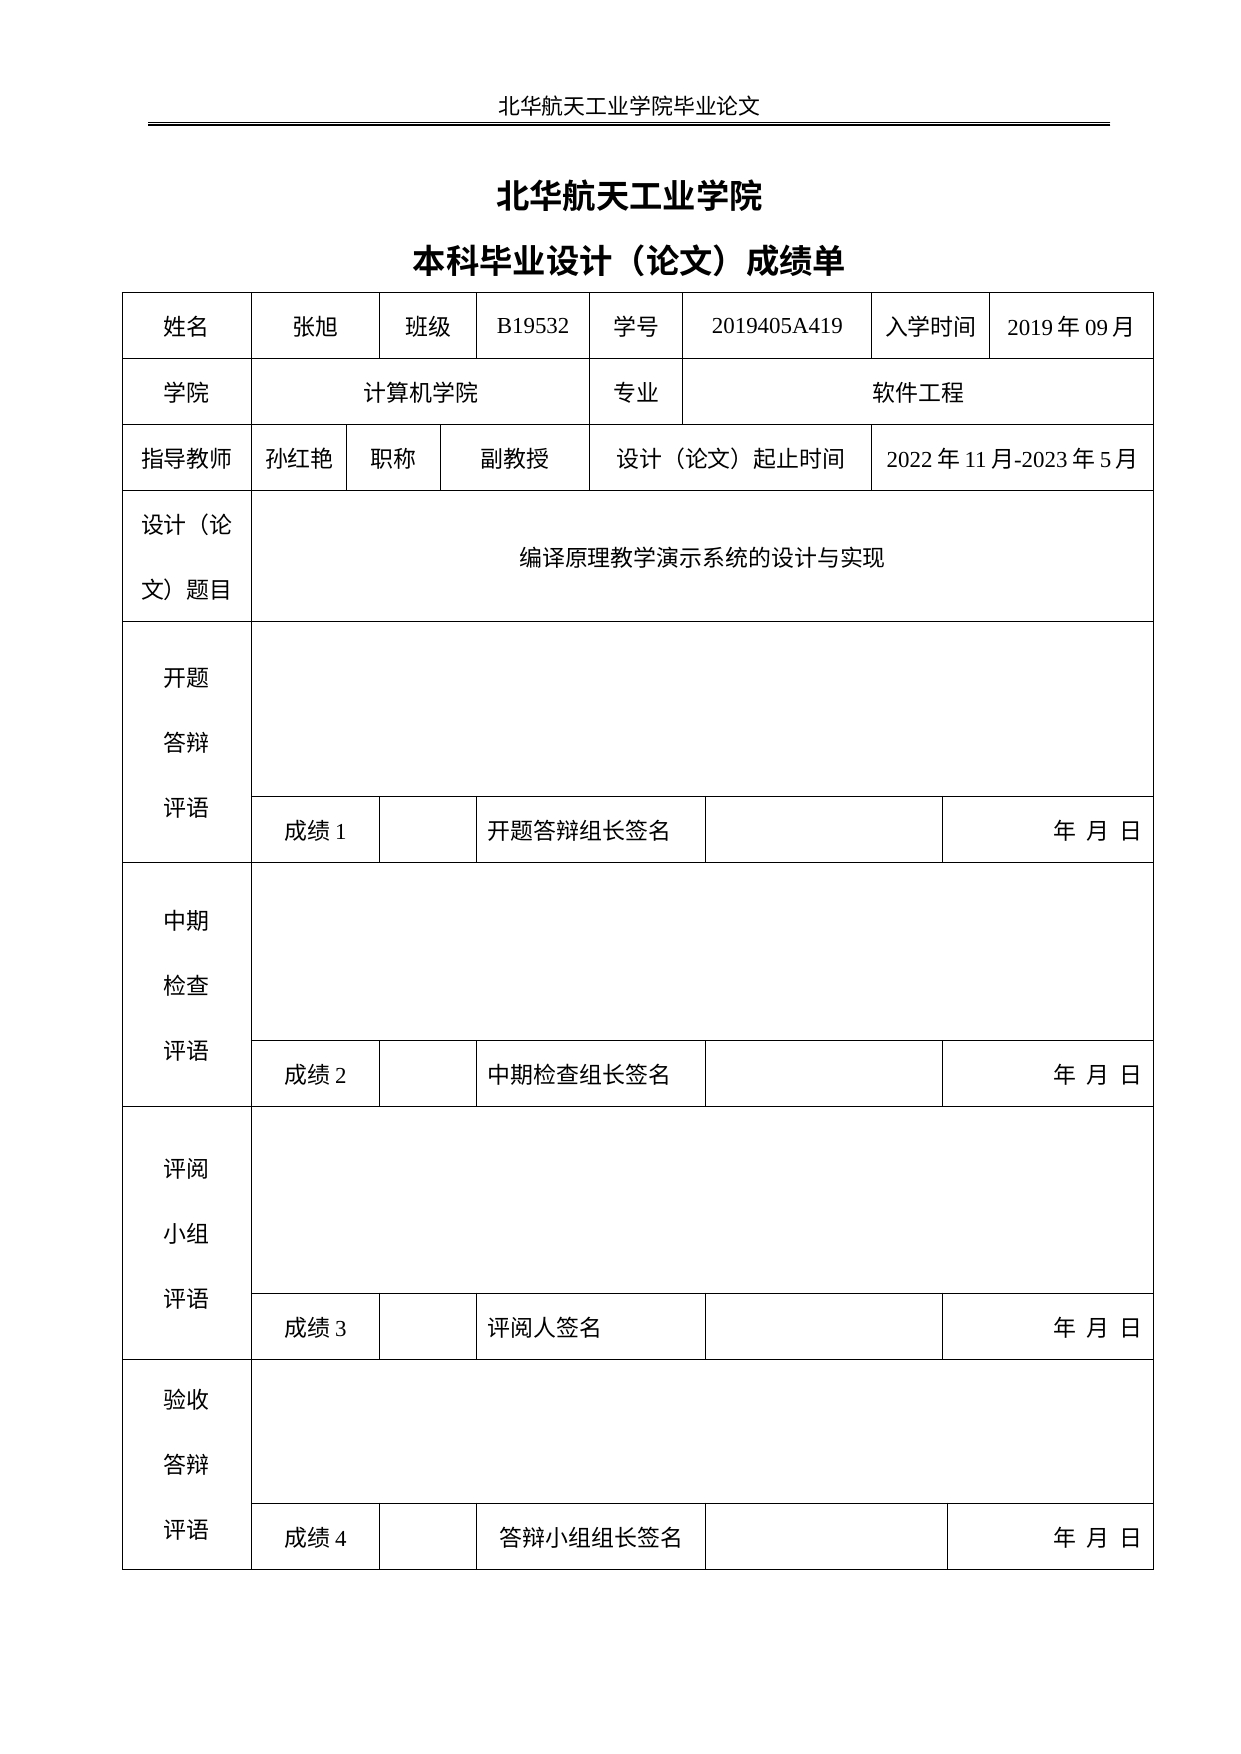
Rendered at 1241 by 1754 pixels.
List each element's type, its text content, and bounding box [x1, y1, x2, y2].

table_cell 验收 答辩 评语 [123, 1360, 251, 1568]
table_cell [706, 797, 942, 862]
table_cell 成绩3 [252, 1294, 379, 1359]
table_cell 副教授 [441, 425, 589, 490]
table_header 2019年09月 [990, 293, 1153, 358]
table_cell 评阅 小组 评语 [123, 1107, 251, 1359]
table_cell [252, 863, 1153, 1040]
table_cell [380, 1504, 476, 1568]
table_cell 答辩小组组长签名 [477, 1504, 705, 1568]
table_cell [380, 1294, 476, 1359]
table_cell [380, 1041, 476, 1106]
table_cell 计算机学院 [252, 359, 589, 424]
table_header 2019405A419 [683, 293, 871, 358]
table_header 张旭 [252, 293, 379, 358]
table_cell 设计（论文）起止时间 [590, 425, 871, 490]
table_cell [252, 1360, 1153, 1502]
table_cell 年 月 日 [943, 1041, 1153, 1106]
table_cell [252, 1107, 1153, 1293]
table_header 班级 [380, 293, 476, 358]
table_cell 评阅人签名 [477, 1294, 705, 1359]
table_cell 学院 [123, 359, 251, 424]
table_cell 软件工程 [683, 359, 1153, 424]
table_cell 指导教师 [123, 425, 251, 490]
table_cell 中期 检查 评语 [123, 863, 251, 1106]
table_cell 年 月 日 [943, 1294, 1153, 1359]
table_cell 年 月 日 [943, 797, 1153, 862]
table_cell 年 月 日 [948, 1504, 1153, 1568]
table_cell 设计（论文）题目 [123, 491, 251, 621]
table_cell 编译原理教学演示系统的设计与实现 [252, 491, 1153, 621]
text 本科毕业设计（论文）成绩单 [148, 227, 1110, 292]
table_cell [380, 797, 476, 862]
table_cell 孙红艳 [252, 425, 346, 490]
table_header 入学时间 [872, 293, 989, 358]
table_cell 成绩4 [252, 1504, 379, 1568]
table_header B19532 [477, 293, 589, 358]
table_cell [706, 1504, 947, 1568]
table_cell 成绩1 [252, 797, 379, 862]
table_cell [706, 1294, 942, 1359]
table_cell [706, 1041, 942, 1106]
table_cell 职称 [347, 425, 440, 490]
table_cell 中期检查组长签名 [477, 1041, 705, 1106]
table_cell [252, 622, 1153, 796]
table_header 姓名 [123, 293, 251, 358]
table_cell 成绩2 [252, 1041, 379, 1106]
table_cell 开题答辩组长签名 [477, 797, 705, 862]
table_header 学号 [590, 293, 682, 358]
table_cell 2022年11月-2023年5月 [872, 425, 1153, 490]
table_cell 开题 答辩 评语 [123, 622, 251, 862]
text 北华航天工业学院 [148, 162, 1110, 227]
table_cell 专业 [590, 359, 682, 424]
